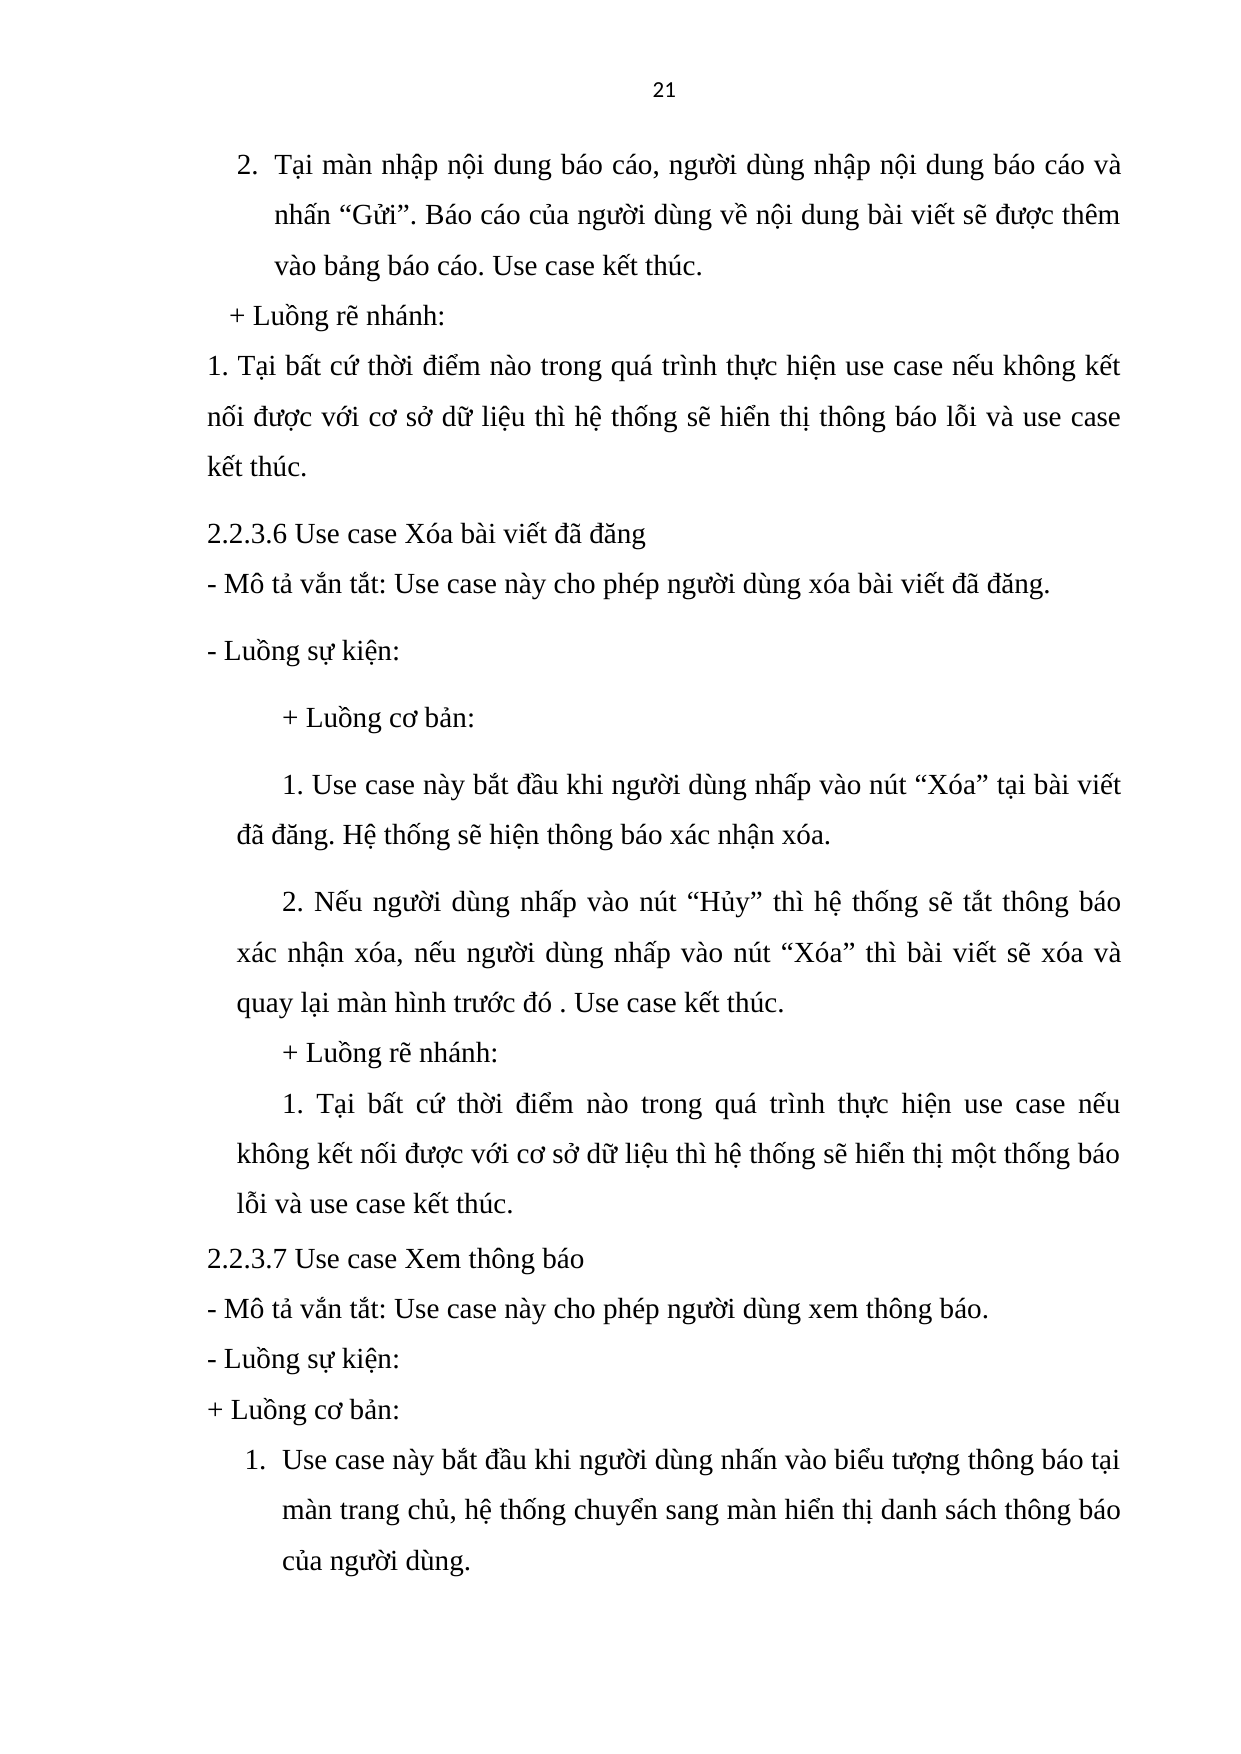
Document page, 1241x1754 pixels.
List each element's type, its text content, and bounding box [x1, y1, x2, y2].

text + Luồng rẽ nhánh: [236, 1035, 1121, 1069]
text - Mô tả vắn tắt: Use case này cho phép người dùng xóa bài viết đã đăng. [207, 566, 1121, 600]
text - Luồng sự kiện: [207, 1341, 1121, 1375]
text + Luồng cơ bản: [207, 700, 1121, 734]
list Tại màn nhập nội dung báo cáo, người dùng nhập nội dung báo cáo và nhấn “Gửi”. Báo cáo của người dùng về nội dung bài viết sẽ được thêm vào bảng báo cáo. Use case kết thúc. [237, 147, 1121, 281]
text + Luồng rẽ nhánh: [222, 298, 1121, 332]
text - Mô tả vắn tắt: Use case này cho phép người dùng xem thông báo. [207, 1291, 1121, 1325]
text - Luồng sự kiện: [207, 633, 1121, 667]
text 1. Use case này bắt đầu khi người dùng nhấp vào nút “Xóa” tại bài viết đã đăng. Hệ thống sẽ hiện thông báo xác nhận xóa. [236, 767, 1121, 851]
subtitle 2.2.3.7 Use case Xem thông báo [207, 1241, 1121, 1274]
subtitle 2.2.3.6 Use case Xóa bài viết đã đăng [207, 516, 1121, 549]
list Use case này bắt đầu khi người dùng nhấn vào biểu tượng thông báo tại màn trang chủ, hệ thống chuyển sang màn hiển thị danh sách thông báo của người dùng. [244, 1442, 1121, 1576]
text + Luồng cơ bản: [207, 1392, 1121, 1425]
text 1. Tại bất cứ thời điểm nào trong quá trình thực hiện use case nếu không kết nối được với cơ sở dữ liệu thì hệ thống sẽ hiển thị một thống báo lỗi và use case kết thúc. [236, 1086, 1121, 1220]
text 2. Nếu người dùng nhấp vào nút “Hủy” thì hệ thống sẽ tắt thông báo xác nhận xóa, nếu người dùng nhấp vào nút “Xóa” thì bài viết sẽ xóa và quay lại màn hình trước đó . Use case kết thúc. [236, 884, 1121, 1019]
